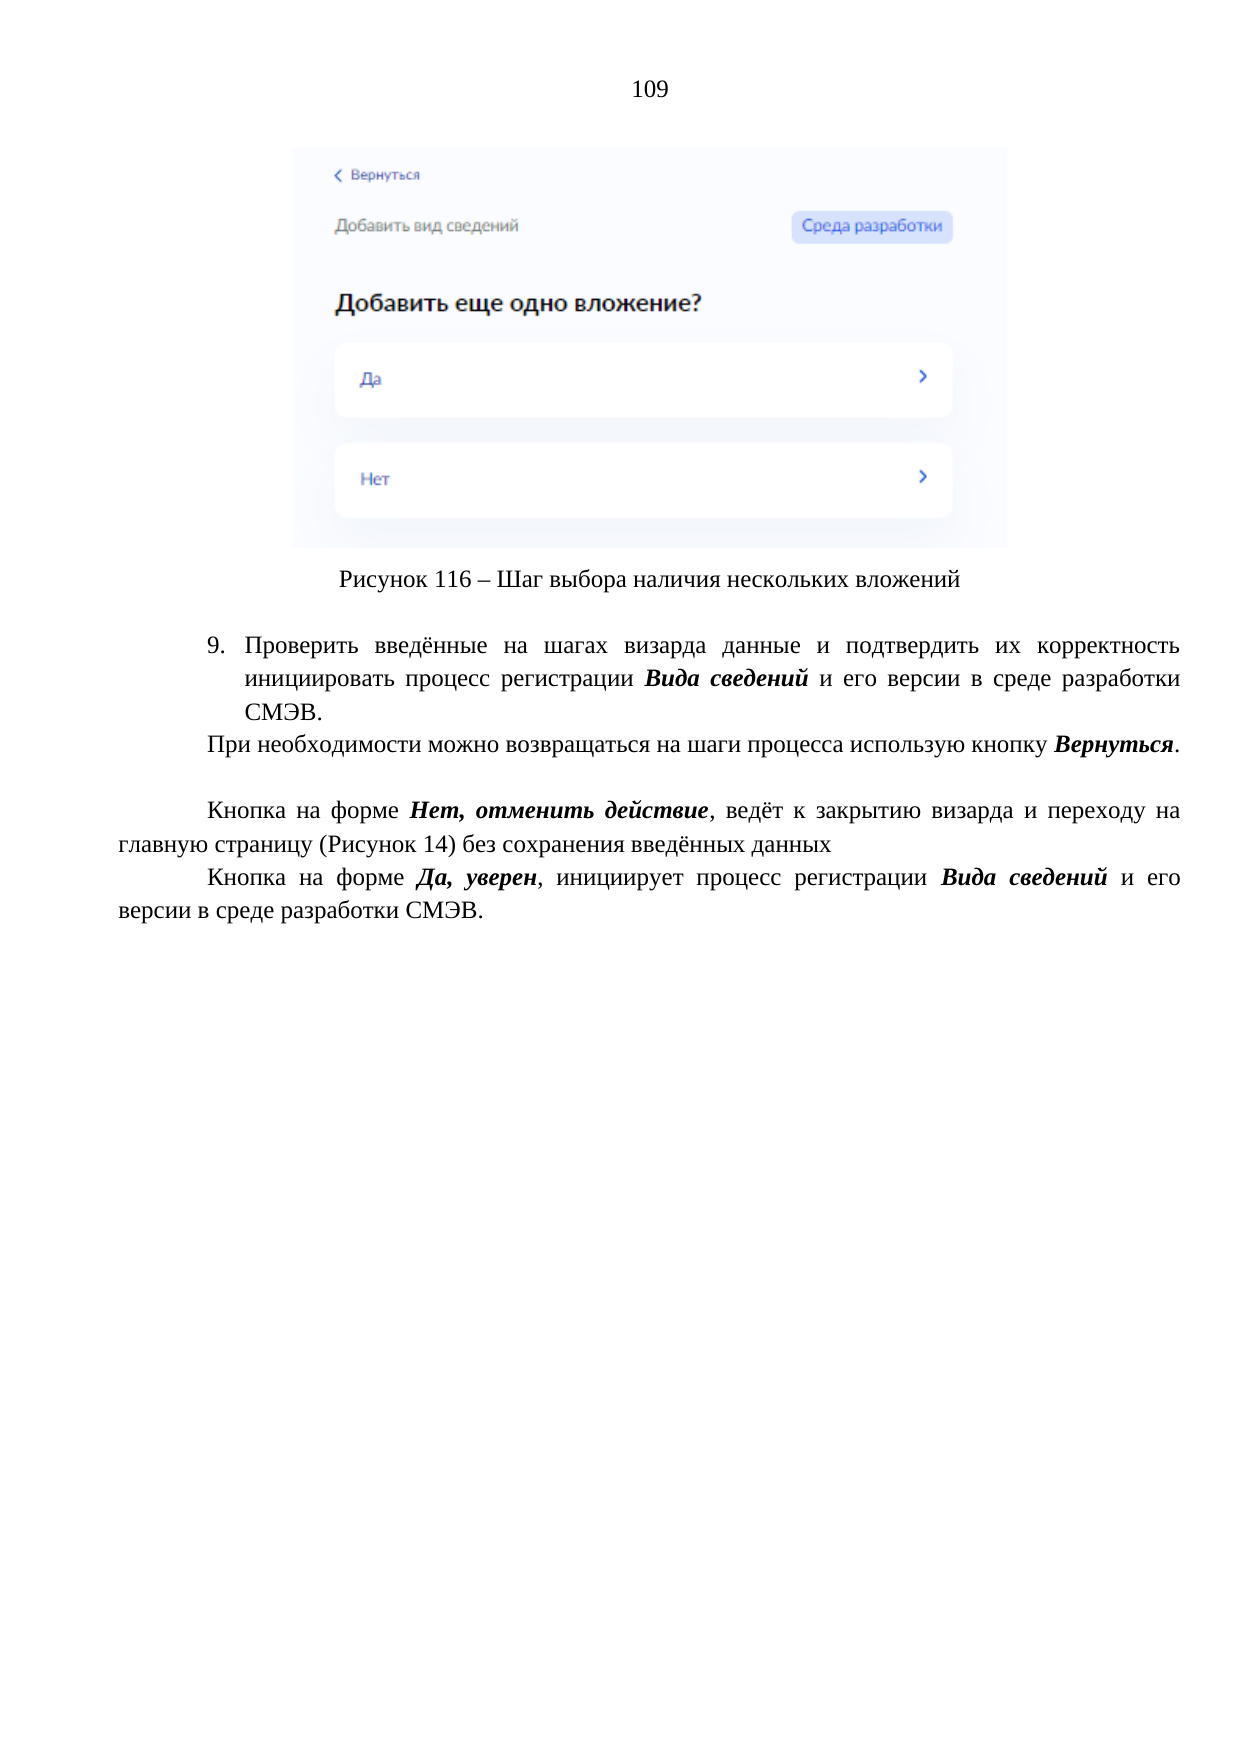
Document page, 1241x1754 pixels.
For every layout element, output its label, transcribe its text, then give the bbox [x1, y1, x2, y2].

text Кнопка на форме Нет, отменить действие, ведёт к закрытию визарда и переходу на главную страницу (Рисунок 14) без сохранения введённых данных [118, 796, 1181, 857]
text Кнопка на форме Да, уверен, инициирует процесс регистрации Вида сведений и его версии в среде разработки СМЭВ. [118, 862, 1181, 923]
text При необходимости можно возвращаться на шаги процесса использую кнопку Вернуться. [118, 729, 1181, 758]
text Рисунок 116 – Шаг выбора наличия нескольких вложений [118, 564, 1181, 593]
picture [291, 147, 1008, 548]
list Проверить введённые на шагах визарда данные и подтвердить их корректность инициировать процесс регистрации Вида сведений и его версии в среде разработки СМЭВ. [207, 631, 1181, 725]
